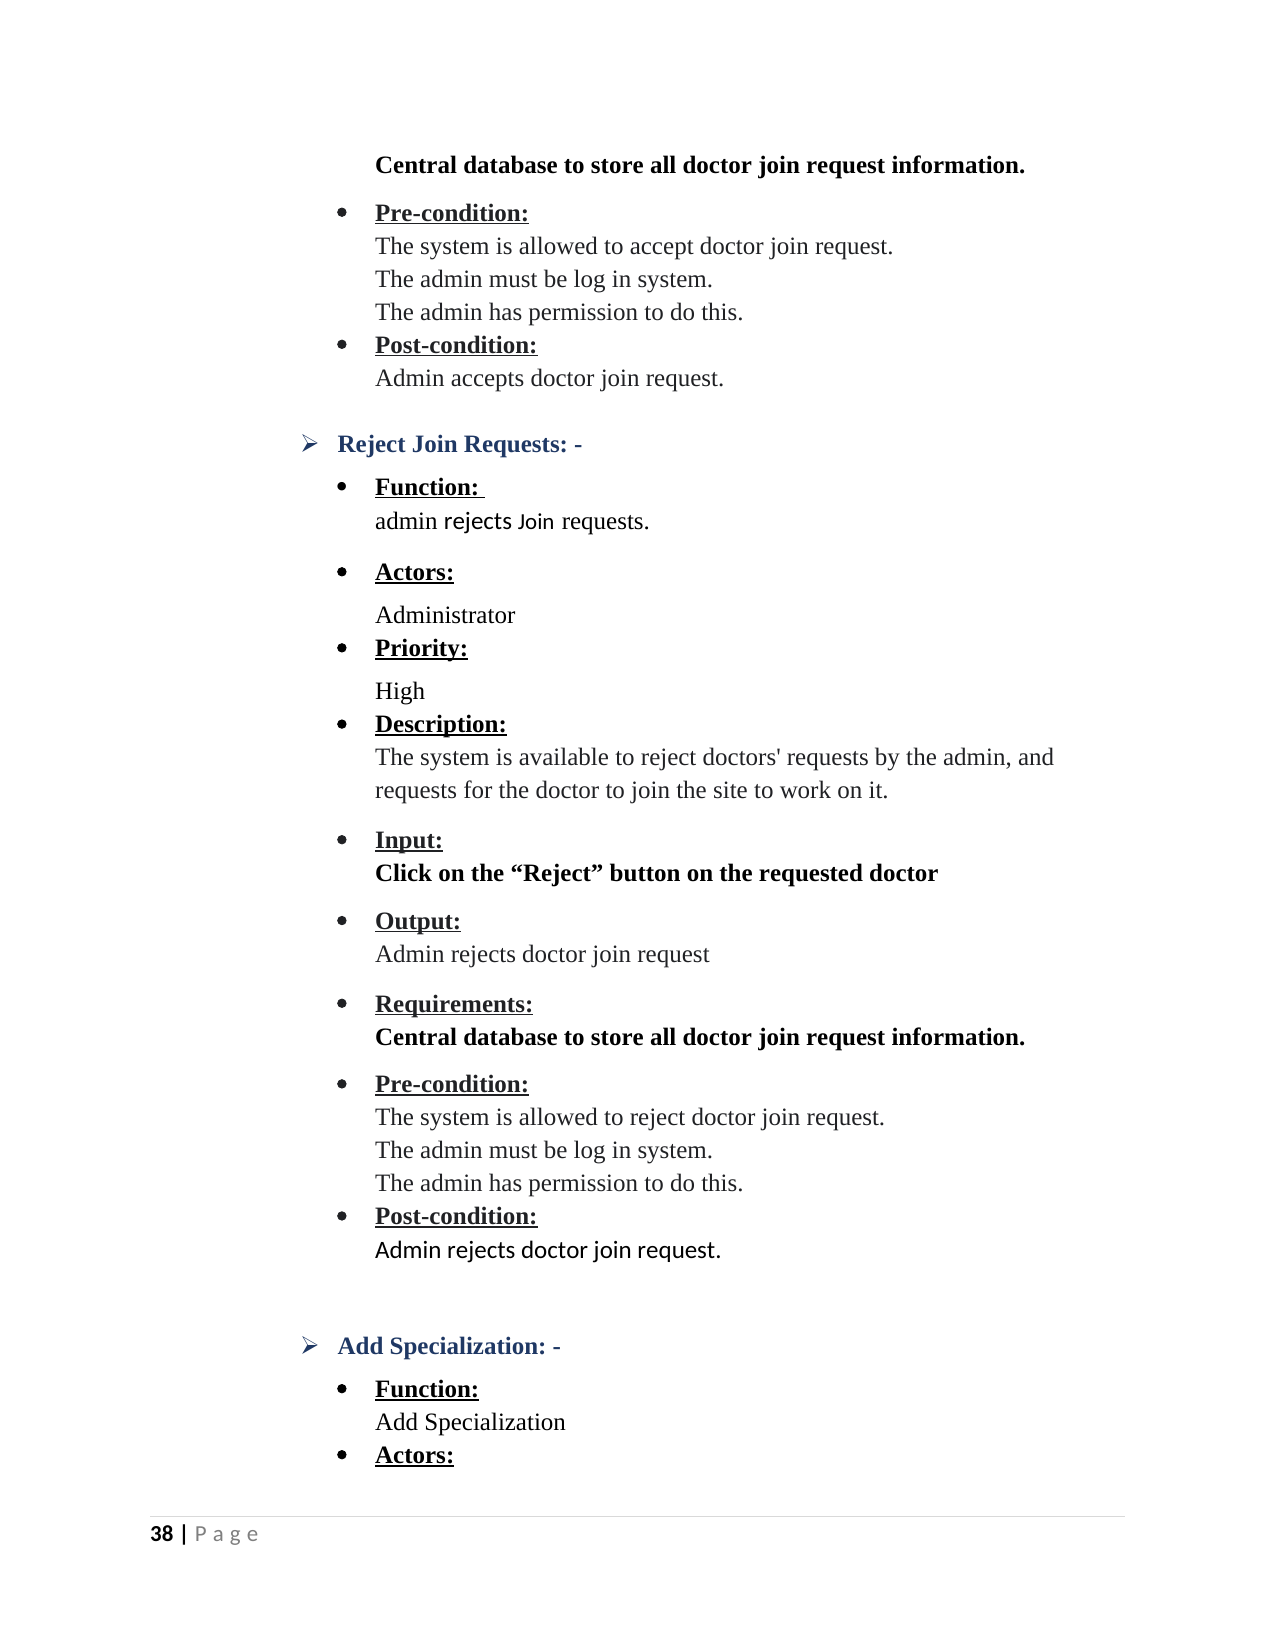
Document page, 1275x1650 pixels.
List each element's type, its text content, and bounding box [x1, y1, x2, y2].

text The system is allowed to accept doctor join request. [375, 231, 1125, 259]
text Central database to store all doctor join request information. [300, 150, 1125, 179]
list Pre-condition: [337, 198, 1125, 226]
list Post-condition: [337, 330, 1125, 358]
text Admin accepts doctor join request. [300, 363, 1125, 392]
list Actors: [337, 1440, 1125, 1469]
text The admin has permission to do this. [375, 1168, 1125, 1197]
text Click on the “Reject” button on the requested doctor [300, 858, 1125, 887]
text Reject Join Requests: - [300, 429, 1125, 458]
text Admin rejects doctor join request [300, 939, 1125, 968]
list Pre-condition: [337, 1069, 1125, 1098]
text Add Specialization: - [300, 1331, 1125, 1360]
list Input: [337, 825, 1125, 854]
list Output: [337, 906, 1125, 935]
list Function: [337, 1374, 1125, 1403]
text The system is allowed to reject doctor join request. [375, 1102, 1125, 1131]
list Function: [337, 472, 1125, 501]
list Requirements: [337, 989, 1125, 1017]
text High [300, 676, 1125, 705]
text The admin must be log in system. [375, 1135, 1125, 1164]
text The admin has permission to do this. [375, 297, 1125, 326]
text admin rejects Join requests. [300, 505, 1125, 536]
text Add Specialization [300, 1407, 1125, 1436]
list Post-condition: [337, 1201, 1125, 1230]
list Actors: [337, 557, 1125, 586]
text Central database to store all doctor join request information. [300, 1022, 1125, 1050]
text Administrator [300, 600, 1125, 629]
text The system is available to reject doctors' requests by the admin, and requests for the doctor to join the site to work on it. [375, 742, 1125, 804]
text The admin must be log in system. [375, 264, 1125, 292]
text Admin rejects doctor join request. [300, 1234, 1125, 1265]
list Description: [337, 709, 1125, 738]
list Priority: [337, 633, 1125, 662]
